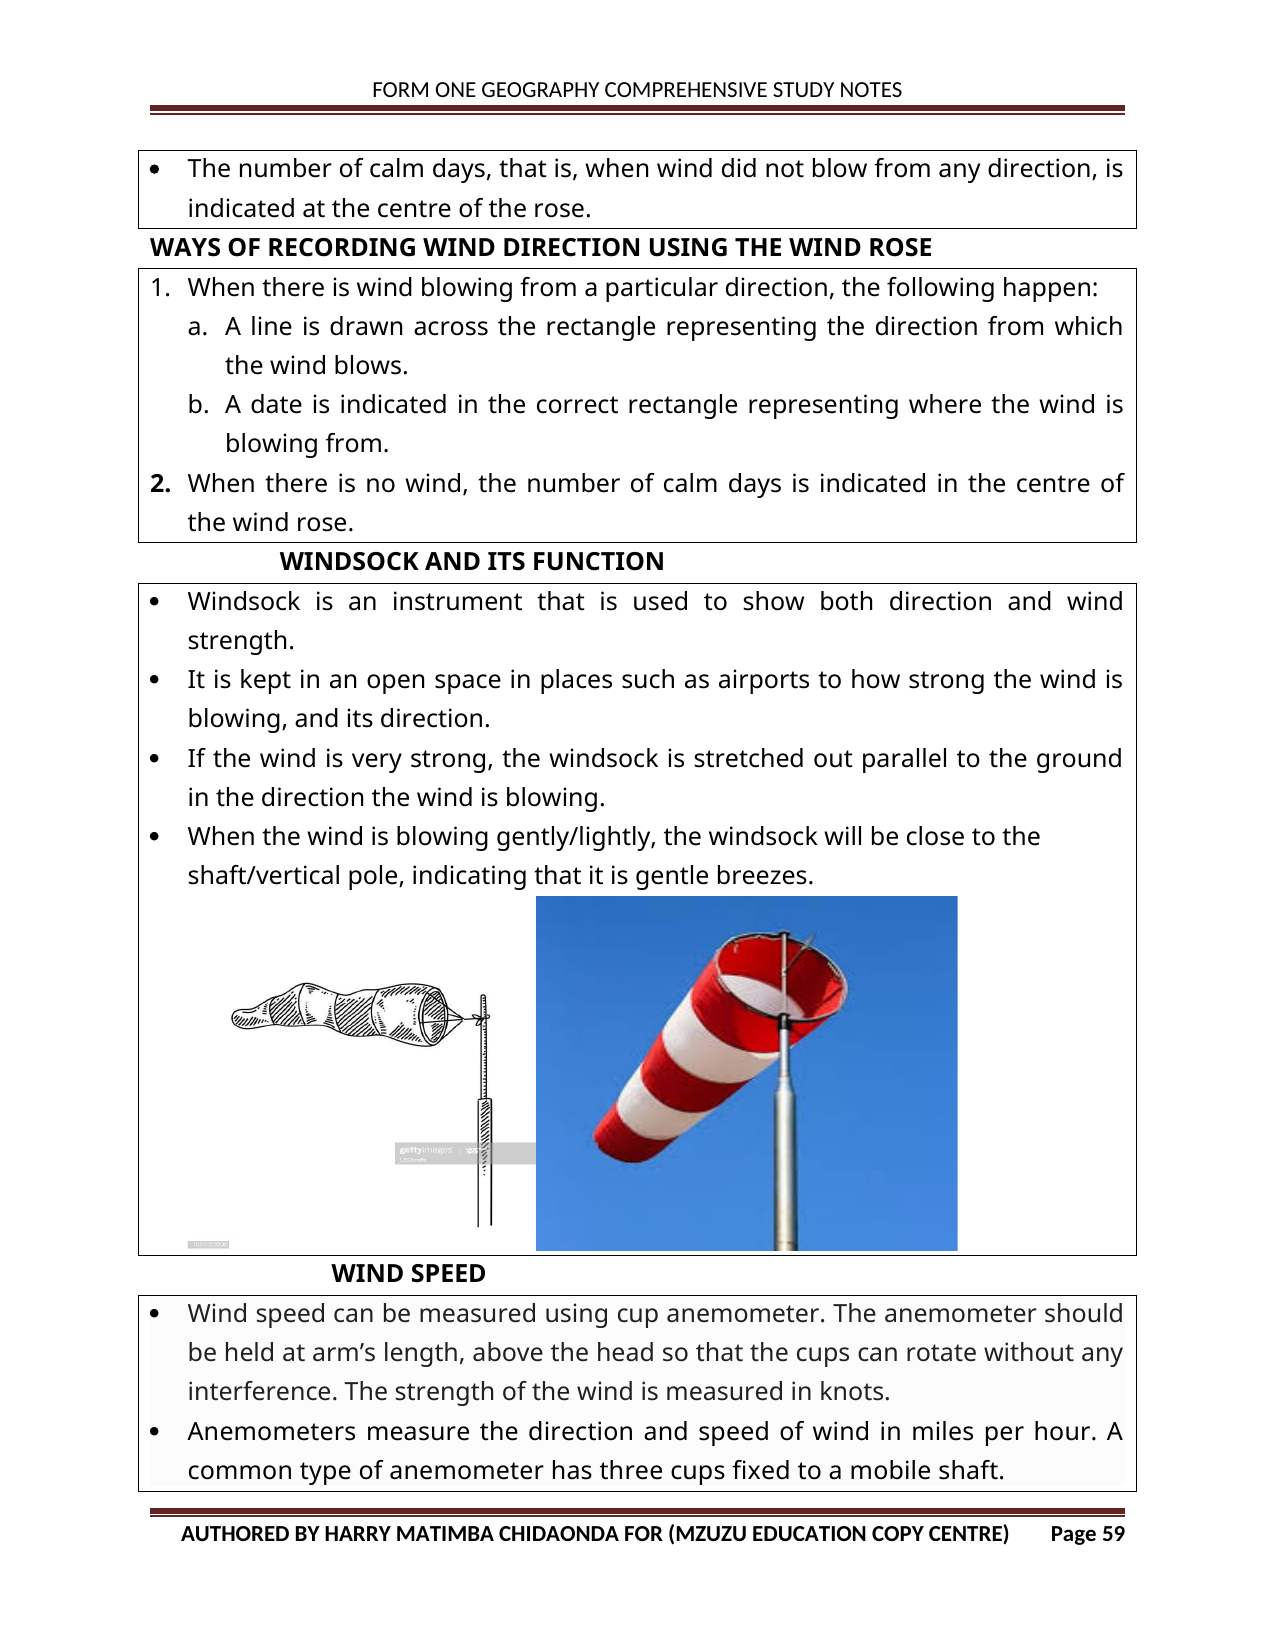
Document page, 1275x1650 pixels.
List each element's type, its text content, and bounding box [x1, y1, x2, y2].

picture [187, 896, 958, 1251]
text WINDSOCK AND ITS FUNCTION [150, 543, 1125, 577]
table_header When there is wind blowing from a particular direction, the following happen: A line is drawn across the rectangle representing the direction from which the wind blows. A date is indicated in the correct rectangle representing where the wind is blowing from. When there is no wind, the number of calm days is indicated in the centre of the wind rose. [139, 269, 1136, 542]
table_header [139, 1296, 1136, 1491]
text WAYS OF RECORDING WIND DIRECTION USING THE WIND ROSE [150, 229, 1125, 263]
text WIND SPEED [150, 1256, 1125, 1289]
table_header Windsock is an instrument that is used to show both direction and wind strength. It is kept in an open space in places such as airports to how strong the wind is blowing, and its direction. If the wind is very strong, the windsock is stretched out parallel to the ground in the direction the wind is blowing. When the wind is blowing gently/lightly, the windsock will be close to the shaft/vertical pole, indicating that it is gentle breezes. [139, 584, 1136, 1254]
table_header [139, 151, 1136, 228]
